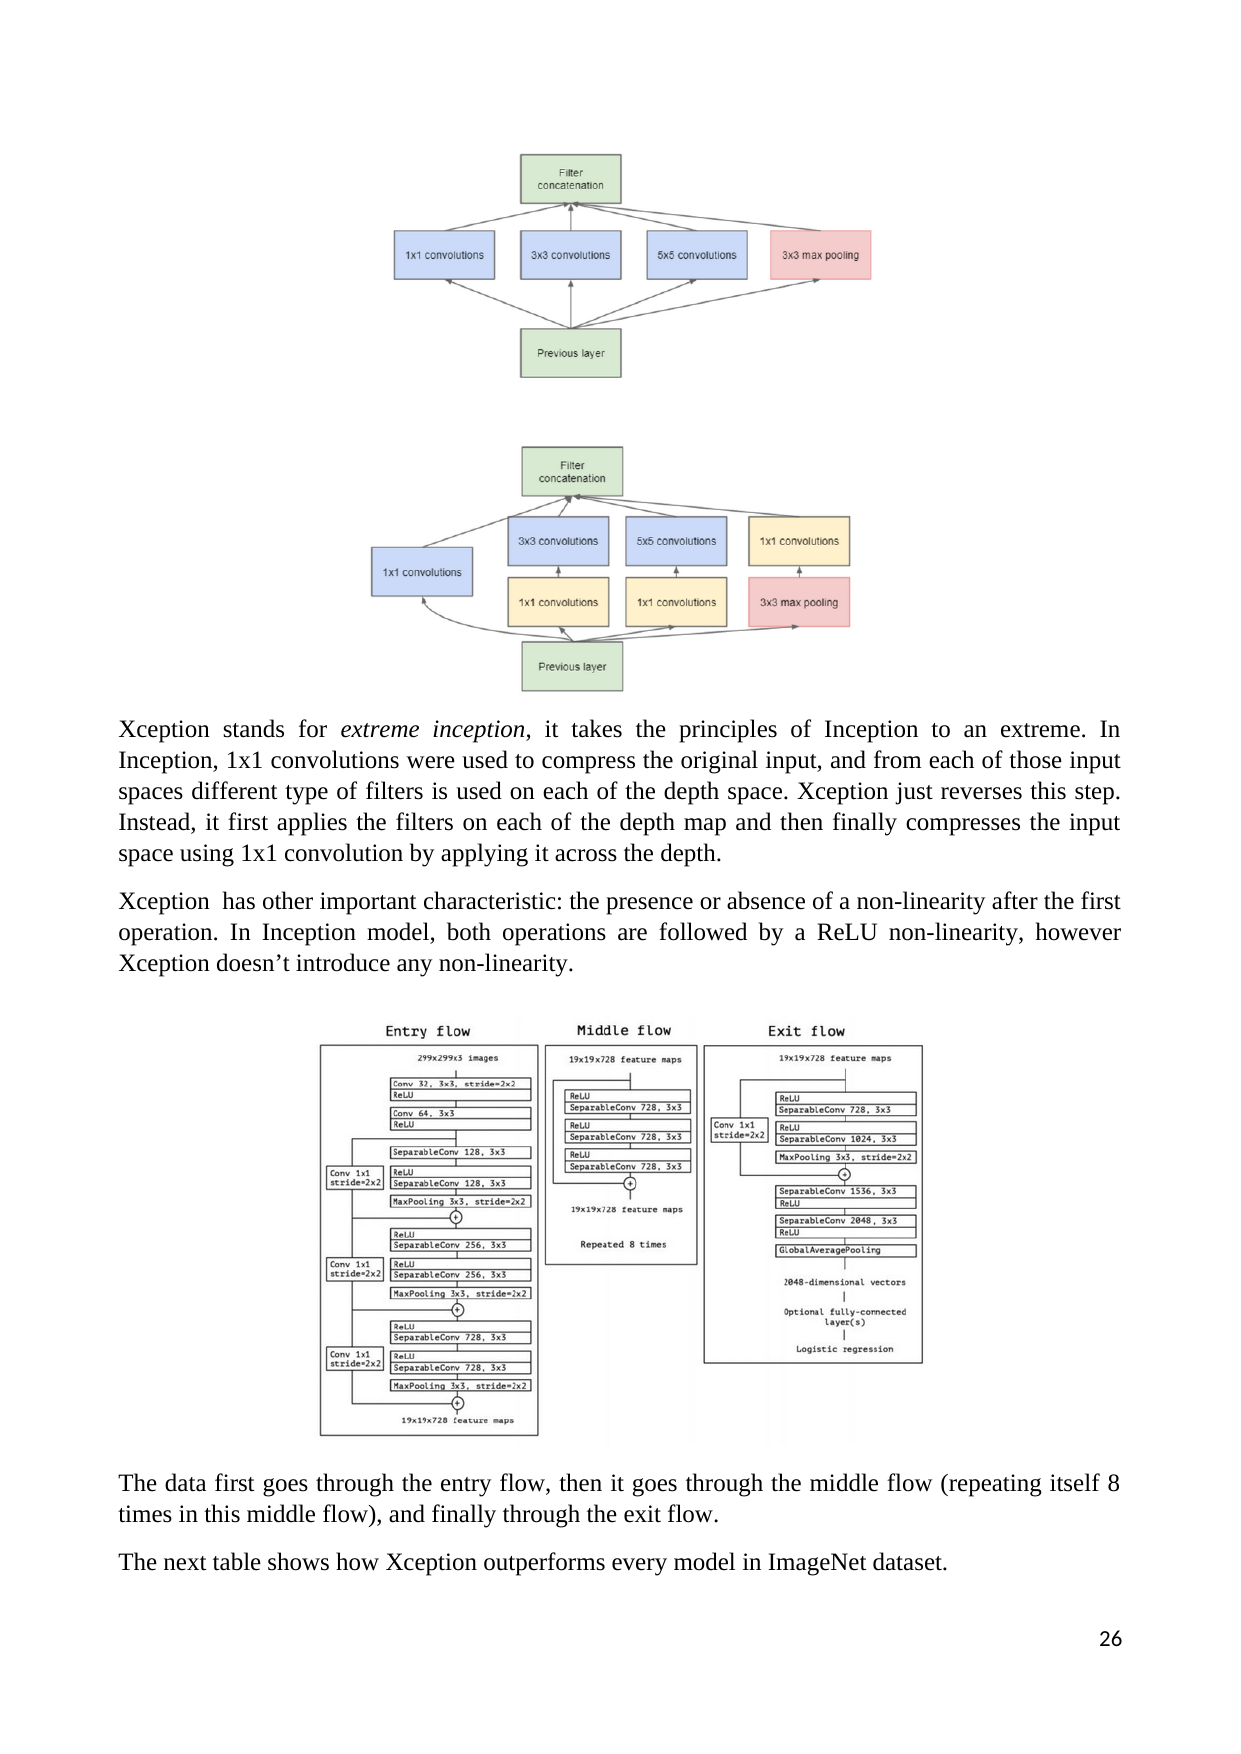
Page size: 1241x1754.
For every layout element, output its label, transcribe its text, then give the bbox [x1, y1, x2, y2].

picture [345, 147, 895, 695]
text The data first goes through the entry flow, then it goes through the middle flow (repeating itself 8 times in this middle flow), and finally through the exit flow. [118, 1468, 1122, 1528]
text Xception stands for extreme inception, it takes the principles of Inception to an extreme. In Inception, 1x1 convolutions were used to compress the original input, and from each of those input spaces different type of filters is used on each of the depth space. Xception just reverses this step. Instead, it first applies the filters on each of the depth map and then finally compresses the input space using 1x1 convolution by applying it across the depth. [118, 714, 1122, 867]
text The next table shows how Xception outperforms every model in ImageNet dataset. [118, 1547, 1122, 1576]
text Xception has other important characteristic: the presence or absence of a non-linearity after the first operation. In Inception model, both operations are followed by a ReLU non-linearity, however Xception doesn’t introduce any non-linearity. [118, 886, 1122, 977]
picture [274, 995, 966, 1450]
